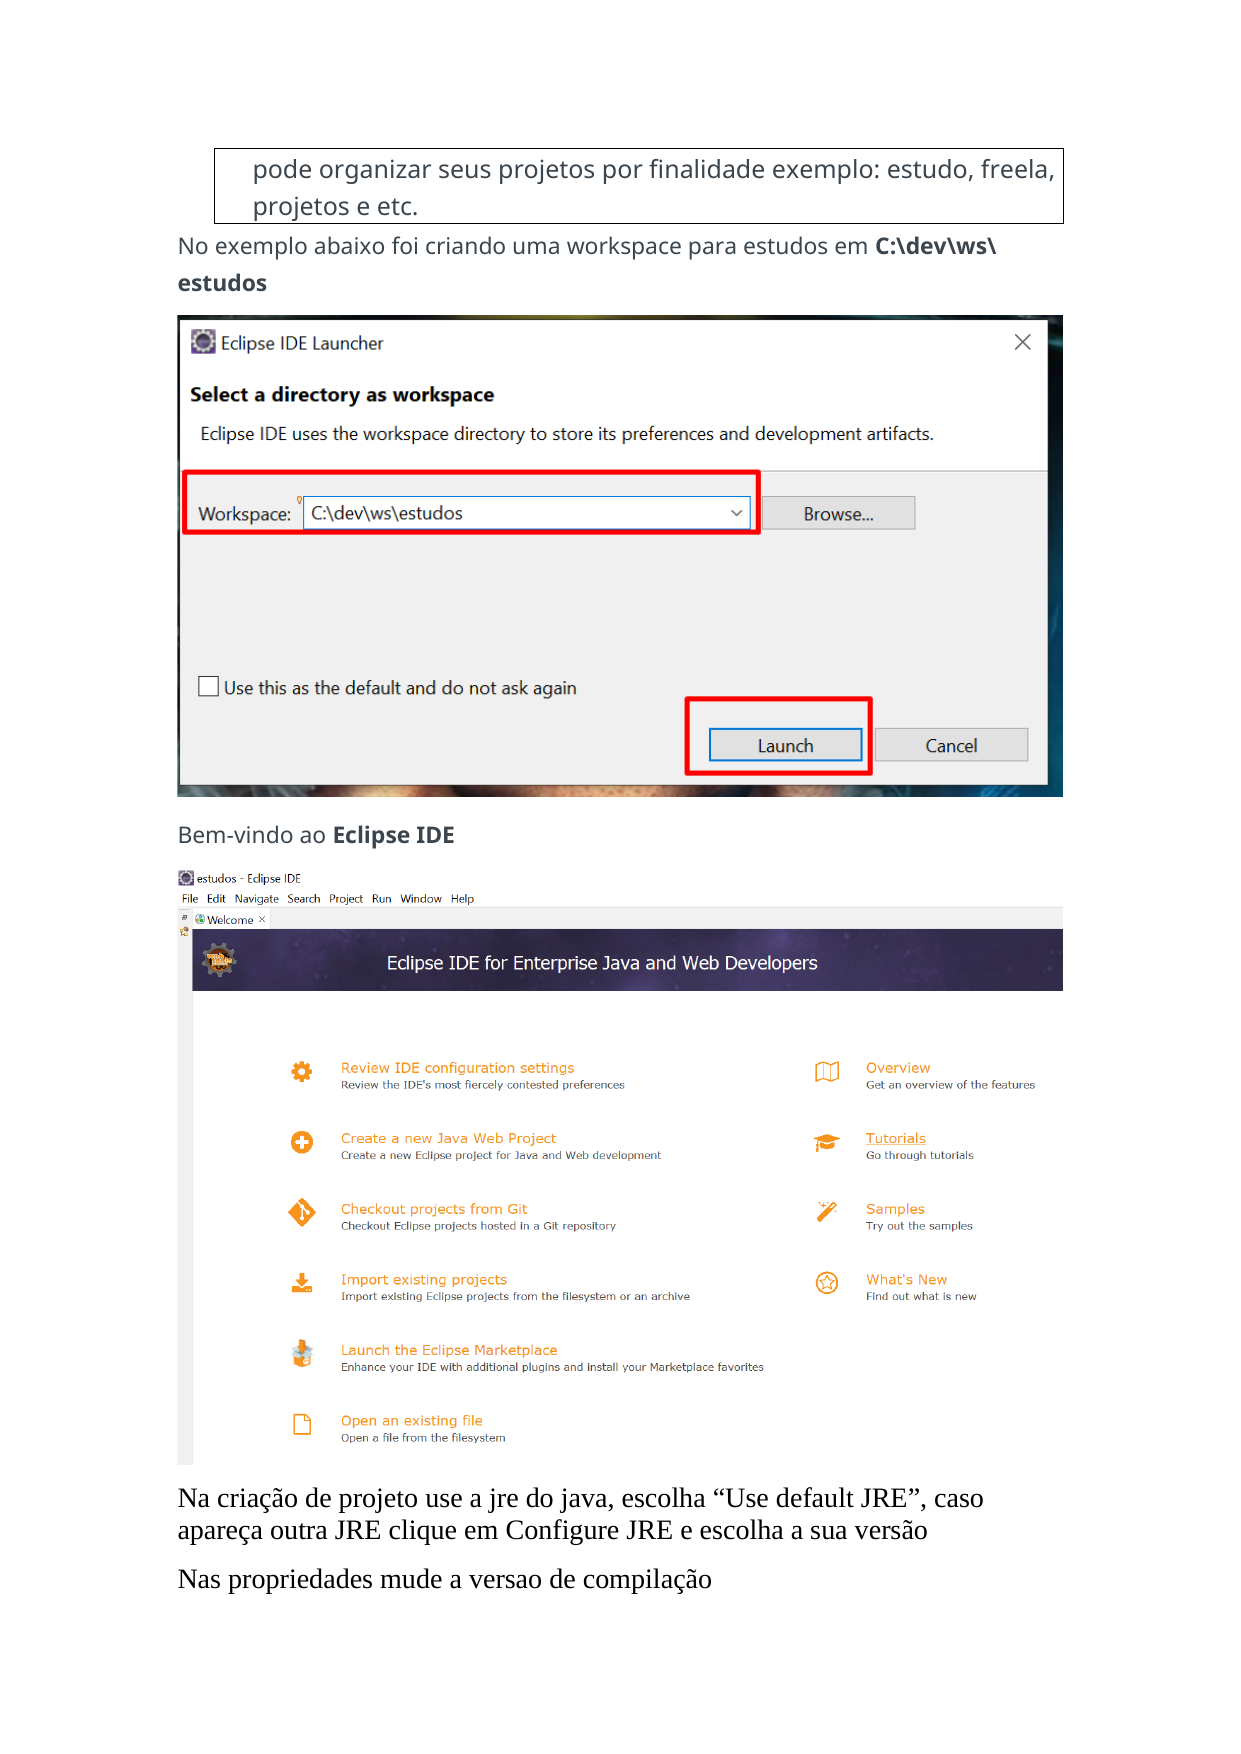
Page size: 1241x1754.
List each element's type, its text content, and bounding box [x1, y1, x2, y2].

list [215, 149, 1063, 223]
picture [177, 867, 1063, 1465]
text Na criação de projeto use a jre do java, escolha “Use default JRE”, caso apareça outra JRE clique em Configure JRE e escolha a sua versão [177, 1481, 1063, 1546]
picture [177, 315, 1063, 797]
text No exemplo abaixo foi criando uma workspace para estudos em C:\dev\ws\estudos [177, 224, 1063, 299]
text Nas propriedades mude a versao de compilação [177, 1562, 1063, 1595]
text Bem-vindo ao Eclipse IDE [177, 813, 1063, 851]
